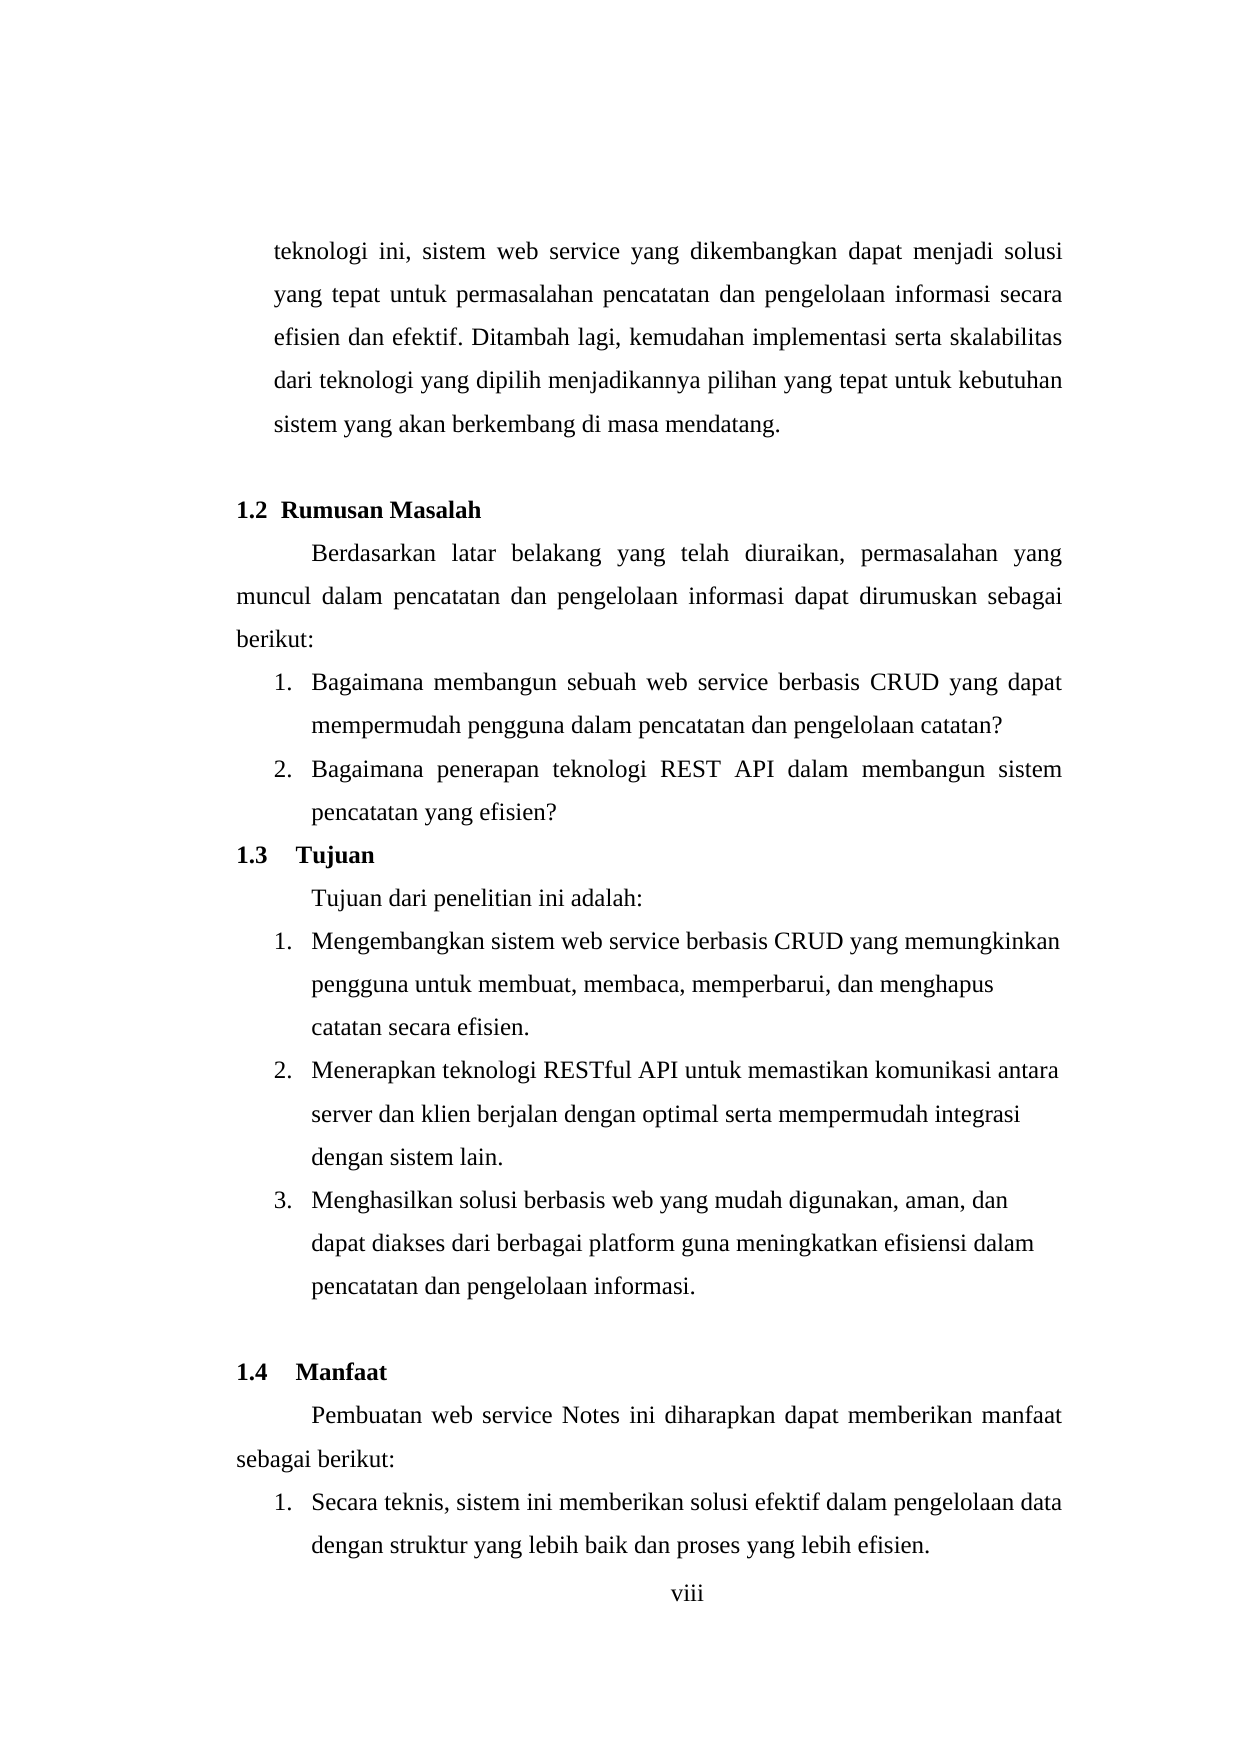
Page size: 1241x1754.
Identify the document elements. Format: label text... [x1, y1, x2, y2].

list Menerapkan teknologi RESTful API untuk memastikan komunikasi antara server dan klien berjalan dengan optimal serta mempermudah integrasi dengan sistem lain. [274, 1056, 1063, 1171]
text Tujuan dari penelitian ini adalah: [236, 883, 1063, 912]
list Secara teknis, sistem ini memberikan solusi efektif dalam pengelolaan data dengan struktur yang lebih baik dan proses yang lebih efisien. [274, 1487, 1063, 1559]
list Bagaimana membangun sebuah web service berbasis CRUD yang dapat mempermudah pengguna dalam pencatatan dan pengelolaan catatan? [274, 667, 1063, 739]
subtitle Manfaat [236, 1357, 1063, 1386]
list Menghasilkan solusi berbasis web yang mudah digunakan, aman, dan dapat diakses dari berbagai platform guna meningkatkan efisiensi dalam pencatatan dan pengelolaan informasi. [274, 1185, 1063, 1300]
text Pembuatan web service Notes ini diharapkan dapat memberikan manfaat sebagai berikut: [236, 1401, 1063, 1472]
list Bagaimana penerapan teknologi REST API dalam membangun sistem pencatatan yang efisien? [274, 754, 1063, 826]
subtitle Rumusan Masalah [236, 495, 1063, 524]
list Mengembangkan sistem web service berbasis CRUD yang memungkinkan pengguna untuk membuat, membaca, memperbarui, dan menghapus catatan secara efisien. [274, 926, 1063, 1041]
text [273, 236, 1063, 437]
subtitle Tujuan [236, 840, 1063, 869]
text Berdasarkan latar belakang yang telah diuraikan, permasalahan yang muncul dalam pencatatan dan pengelolaan informasi dapat dirumuskan sebagai berikut: [236, 538, 1063, 653]
